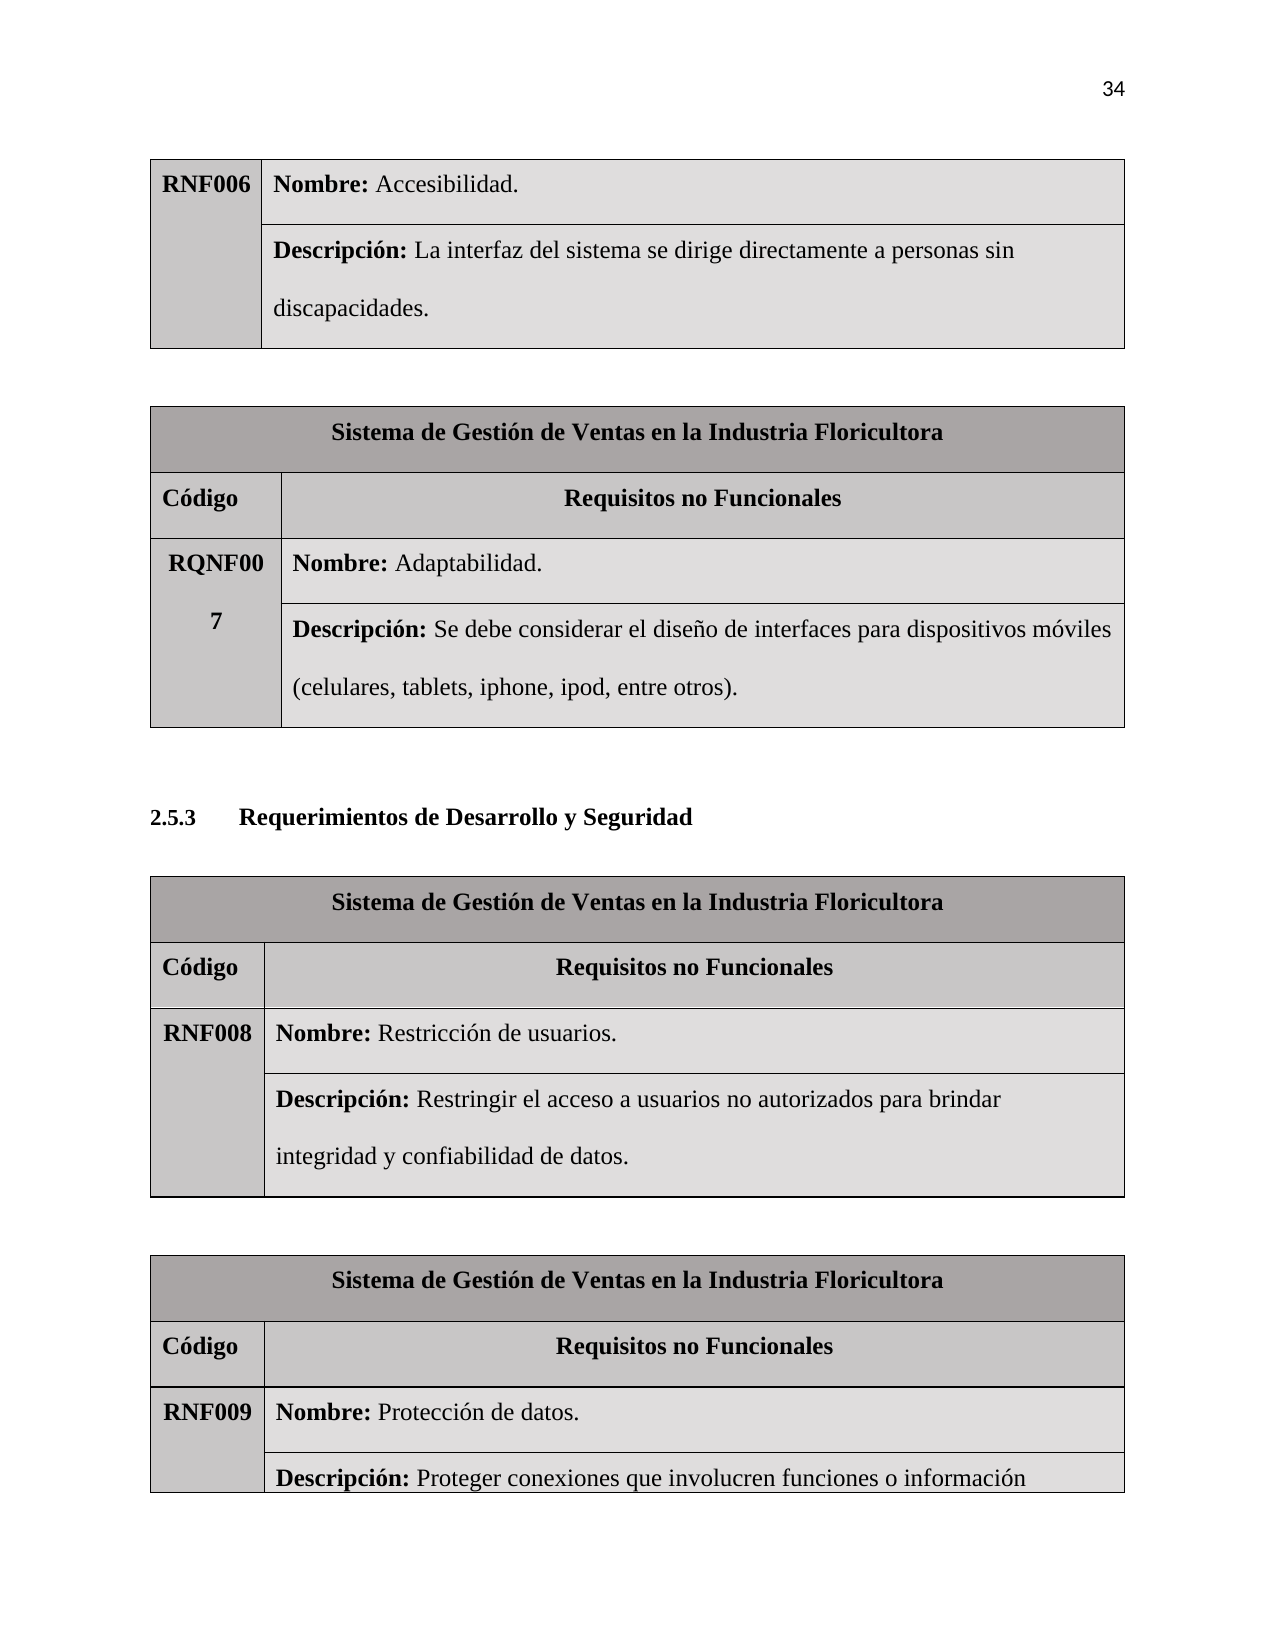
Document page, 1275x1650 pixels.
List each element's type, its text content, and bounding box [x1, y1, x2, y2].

table_cell RNF006 [151, 160, 261, 348]
table_cell Código [151, 943, 264, 1007]
table_cell Descripción: La interfaz del sistema se dirige directamente a personas sin discapacidades. [262, 225, 1124, 348]
table_cell Descripción: Restringir el acceso a usuarios no autorizados para brindar integridad y confiabilidad de datos. [265, 1074, 1124, 1196]
table_cell Requisitos no Funcionales [265, 1322, 1124, 1386]
table_cell Código [151, 1322, 264, 1386]
table_cell Descripción: Se debe considerar el diseño de interfaces para dispositivos móviles (celulares, tablets, iphone, ipod, entre otros). [282, 604, 1124, 727]
table_cell RNF009 [151, 1388, 264, 1492]
table_cell Requisitos no Funcionales [282, 473, 1124, 538]
table_cell Nombre: Adaptabilidad. [282, 539, 1124, 603]
table_cell RNF008 [151, 1009, 264, 1196]
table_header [151, 407, 1124, 472]
table_cell Nombre: Accesibilidad. [262, 160, 1124, 224]
table_cell Nombre: Restricción de usuarios. [265, 1009, 1124, 1073]
table_cell Nombre: Protección de datos. [265, 1388, 1124, 1452]
list Requerimientos de Desarrollo y Seguridad [150, 802, 1125, 831]
table_cell Requisitos no Funcionales [265, 943, 1124, 1007]
table_cell Código [151, 473, 281, 538]
table_cell RQNF007 [151, 539, 281, 727]
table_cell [265, 1453, 1124, 1492]
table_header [151, 1256, 1124, 1321]
table_header Sistema de Gestión de Ventas en la Industria Floricultora [151, 877, 1124, 942]
